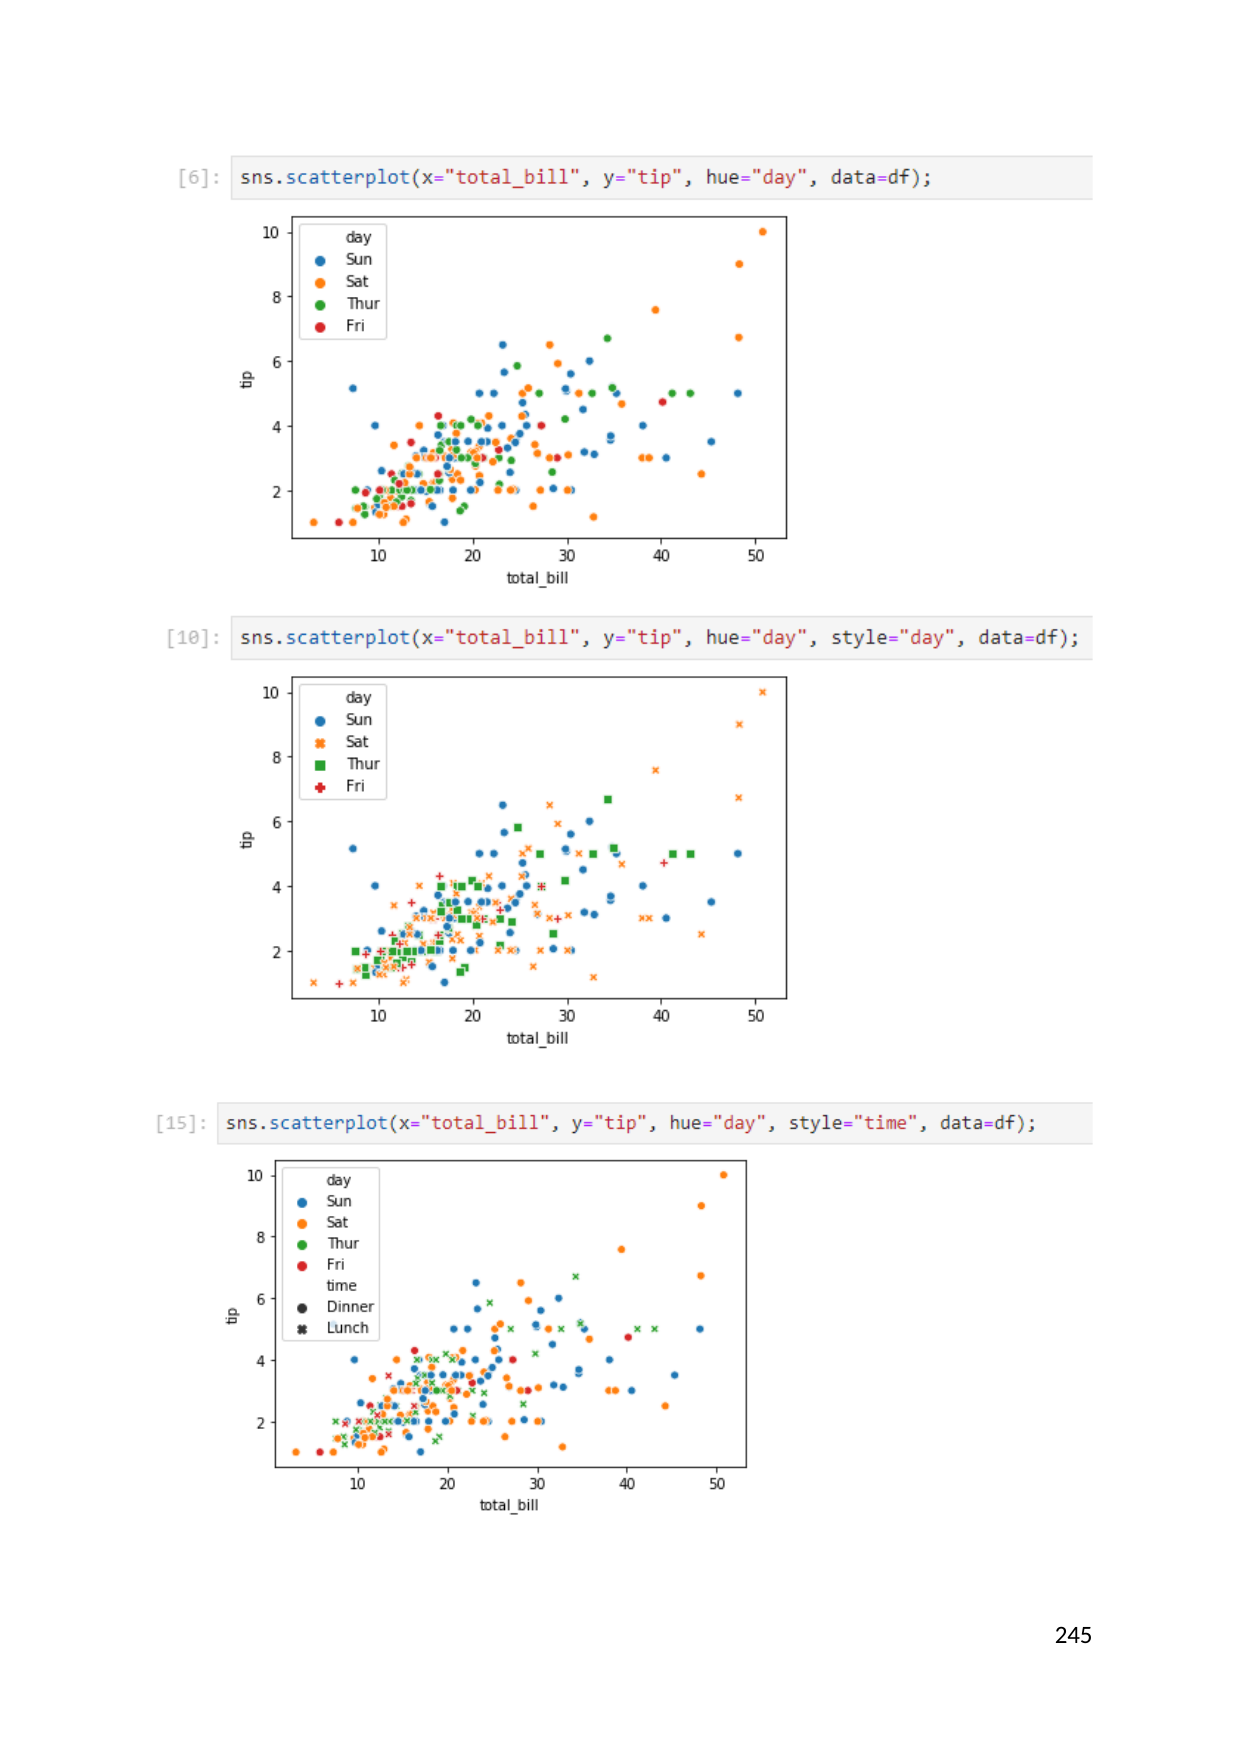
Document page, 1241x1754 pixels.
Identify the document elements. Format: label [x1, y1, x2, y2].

picture [147, 147, 1093, 1069]
picture [147, 1088, 1093, 1526]
